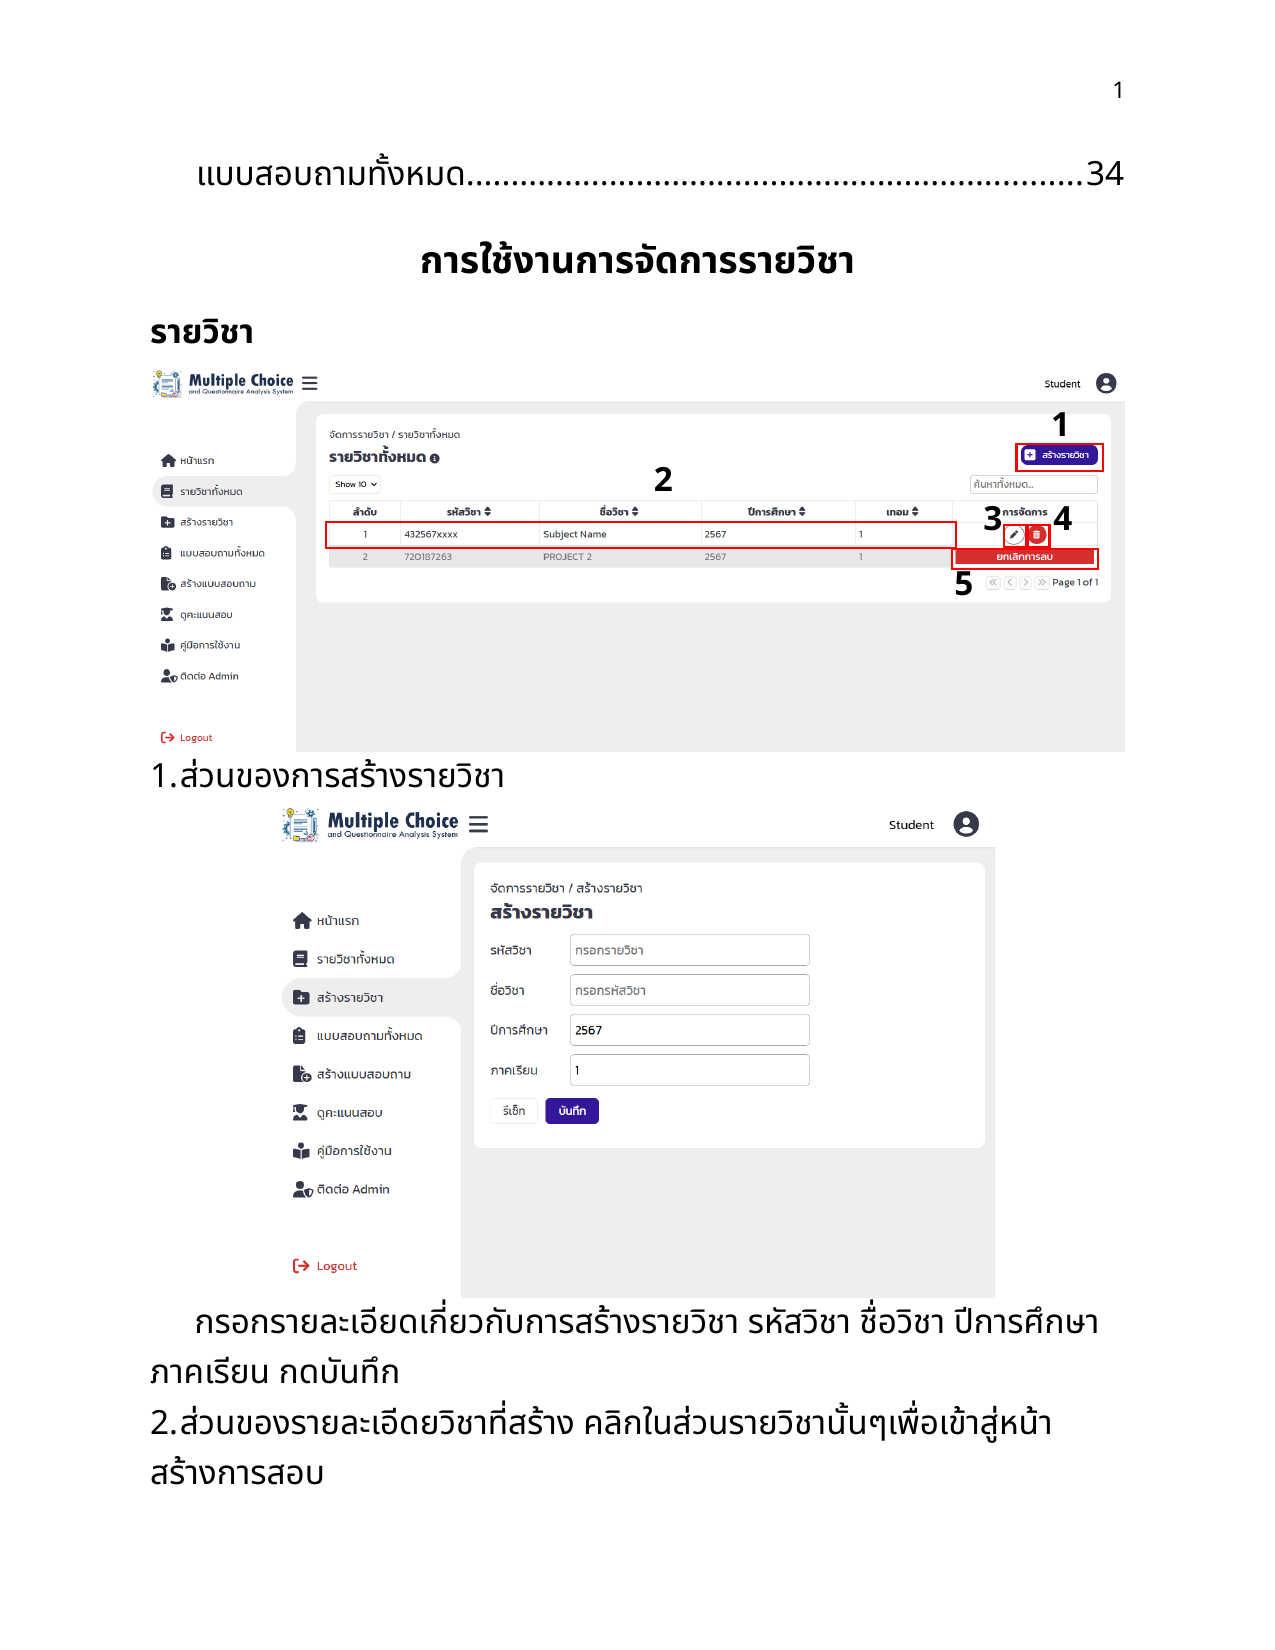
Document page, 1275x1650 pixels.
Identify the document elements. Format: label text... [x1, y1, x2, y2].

list กรอกรายละเอียดเกี่ยวกับการสร้างรายวิชา รหัสวิชา ชื่อวิชา ปีการศึกษา ภาคเรียน กดบันทึก [150, 1298, 1125, 1399]
picture [150, 366, 1125, 752]
list 1. ส่วนของการสร้างรายวิชา [150, 752, 1125, 802]
text แบบสอบถามทั้งหมด 34 [196, 150, 1125, 201]
list 2. ส่วนของรายละเอีดยวิชาที่สร้าง คลิกในส่วนรายวิชานั้นๆเพื่อเข้าสู่หน้า สร้างการสอบ [150, 1399, 1125, 1500]
subtitle รายวิชา [150, 308, 1125, 358]
subtitle การใช้งานการจัดการรายวิชา [150, 234, 1125, 291]
picture [279, 802, 996, 1298]
